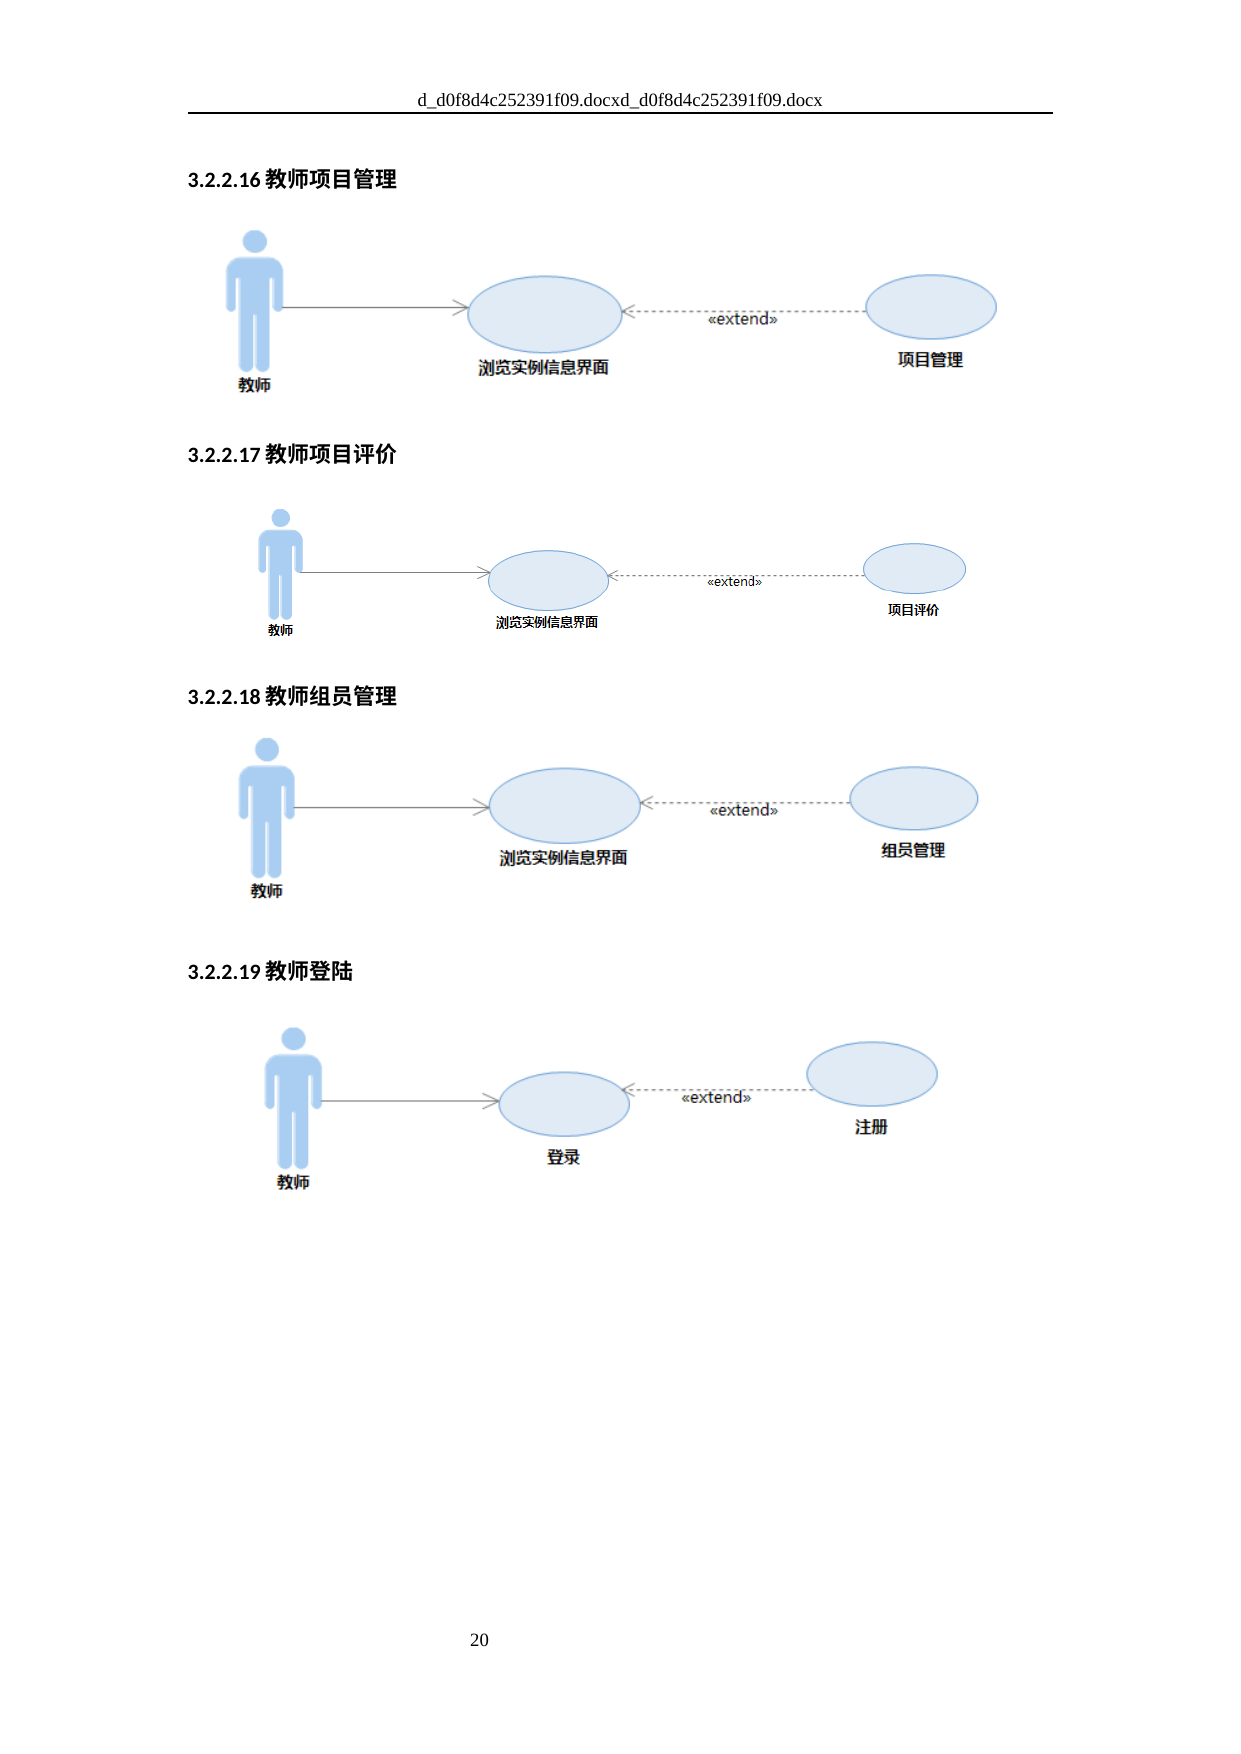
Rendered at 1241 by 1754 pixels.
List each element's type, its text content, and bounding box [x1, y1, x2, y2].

picture [187, 985, 1018, 1275]
picture [187, 194, 1022, 415]
picture [187, 469, 1053, 652]
subtitle 3.2.2.17 教师项目评价 [187, 437, 1053, 469]
subtitle 3.2.2.18 教师组员管理 [187, 679, 1053, 711]
subtitle 3.2.2.19 教师登陆 [187, 953, 1053, 986]
picture [187, 711, 1052, 913]
subtitle 3.2.2.16 教师项目管理 [187, 162, 1053, 194]
